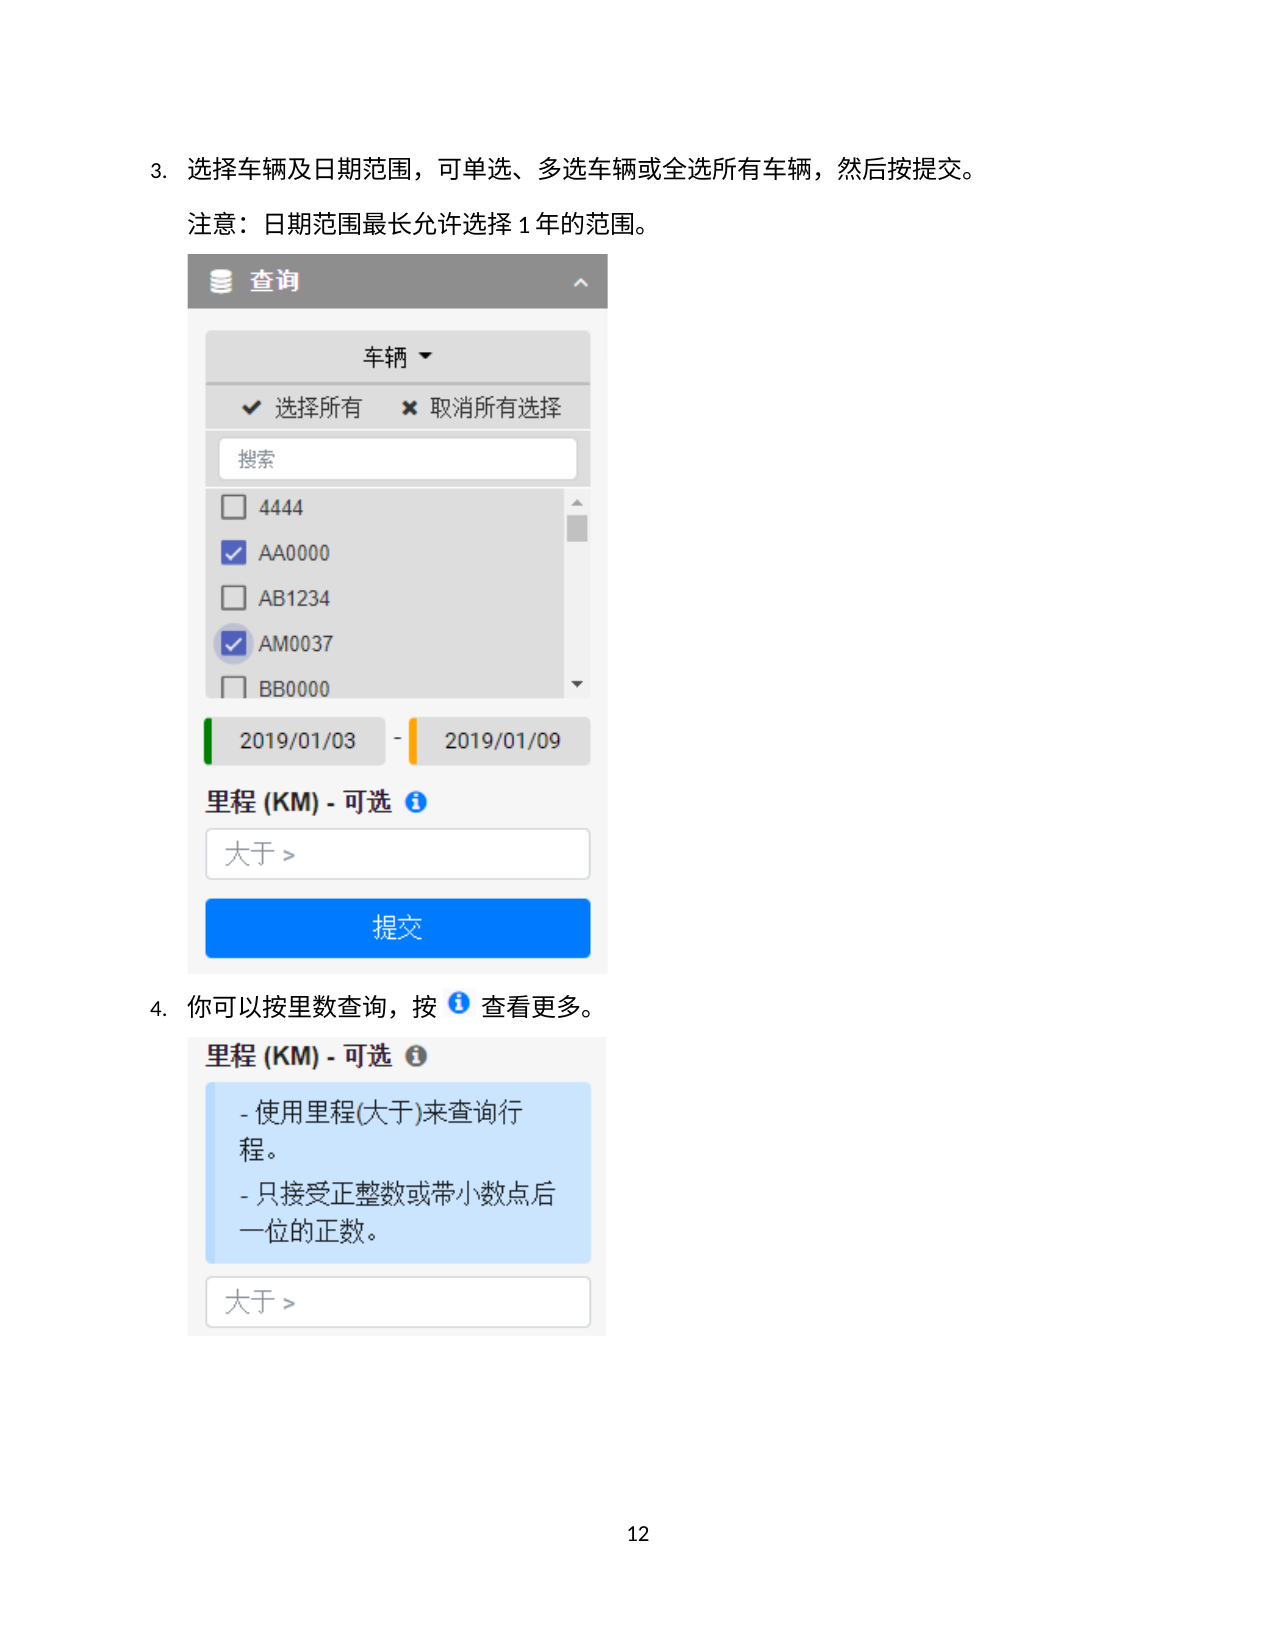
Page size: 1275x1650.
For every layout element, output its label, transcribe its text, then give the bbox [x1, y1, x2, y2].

picture [443, 988, 476, 1017]
picture [187, 254, 608, 974]
picture [187, 1037, 607, 1336]
